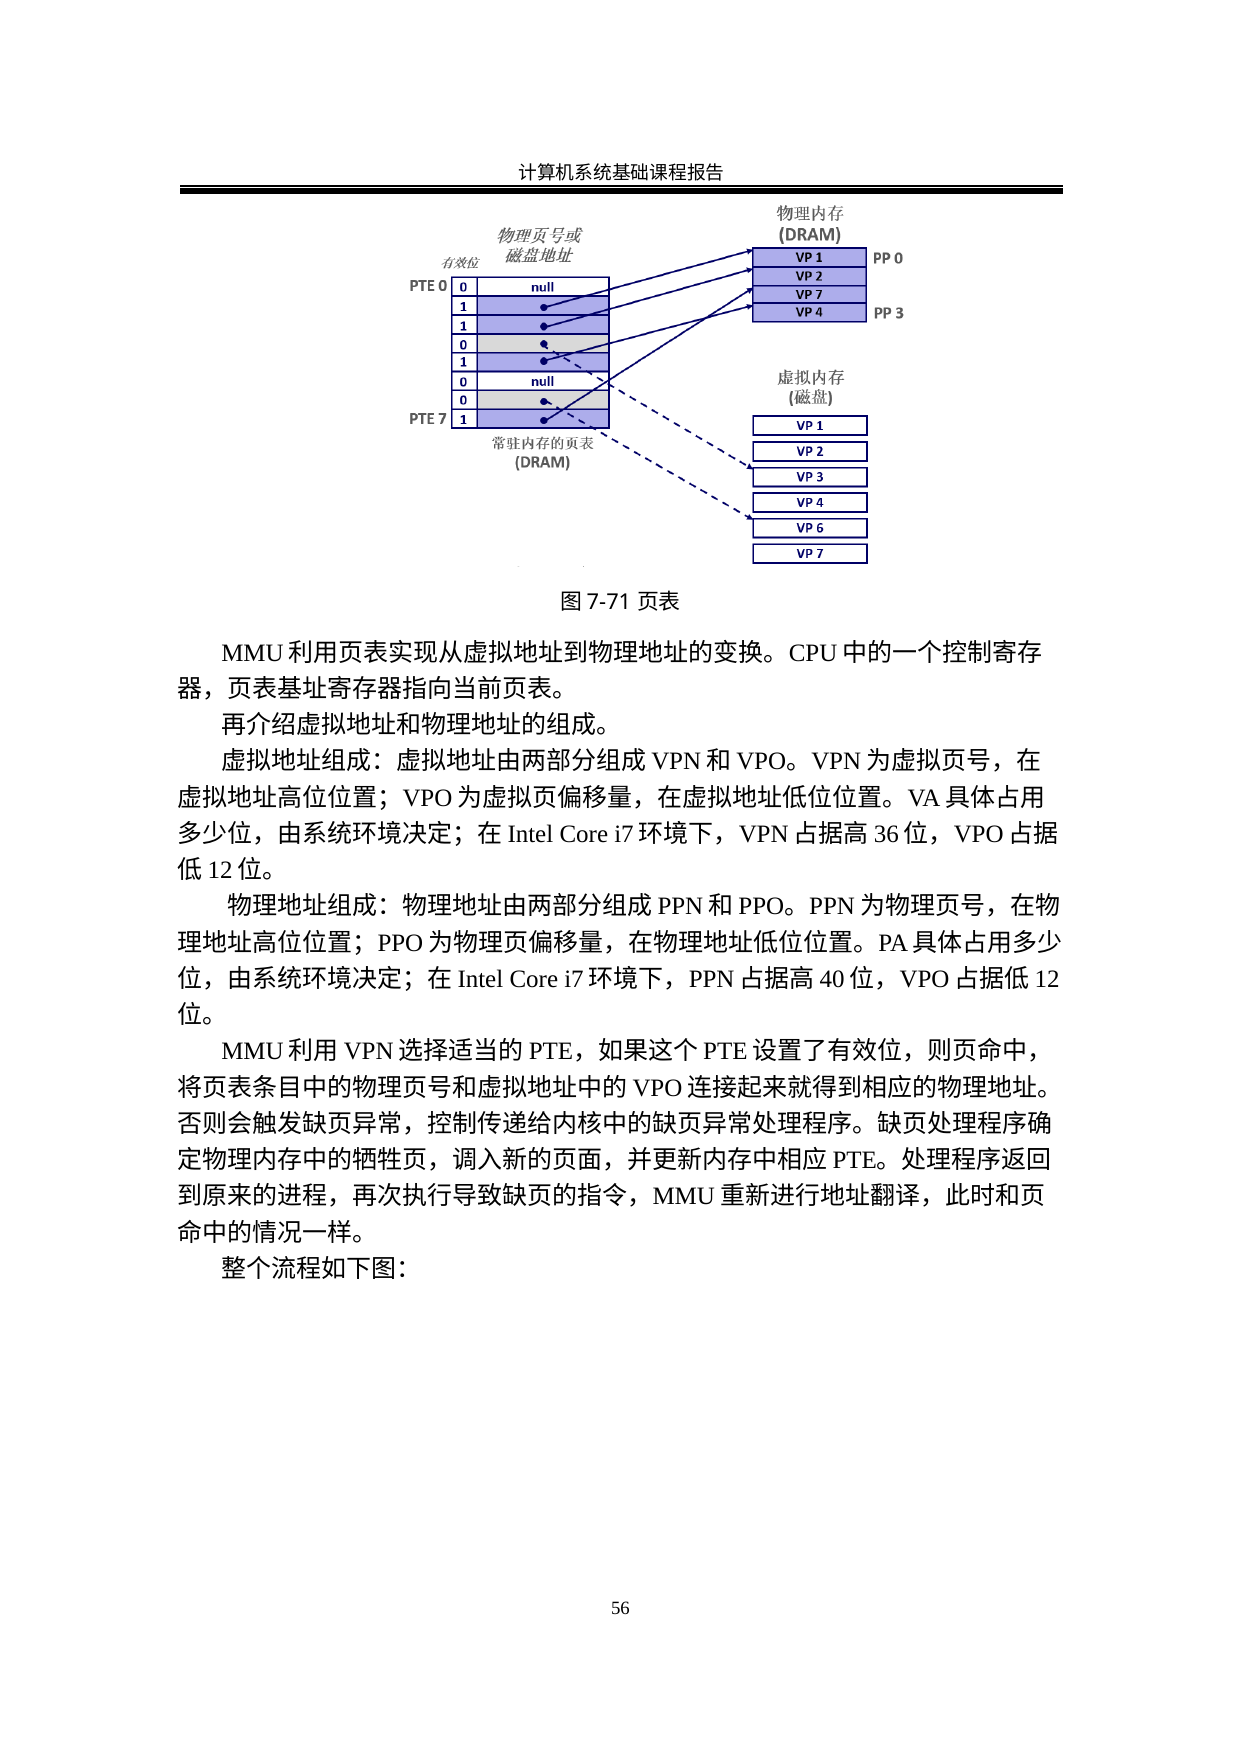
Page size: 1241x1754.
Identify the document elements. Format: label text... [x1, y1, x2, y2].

picture [366, 200, 918, 568]
text 物理地址组成：物理地址由两部分组成PPN和PPO。PPN为物理页号，在物理地址高位位置；PPO为物理页偏移量，在物理地址低位位置。PA具体占用多少位，由系统环境决定；在Intel Core i7环境下，PPN占据高40位，VPO占据低12位。 [177, 886, 1063, 1031]
text MMU利用VPN选择适当的PTE，如果这个PTE设置了有效位，则页命中，将页表条目中的物理页号和虚拟地址中的VPO连接起来就得到相应的物理地址。否则会触发缺页异常，控制传递给内核中的缺页异常处理程序。缺页处理程序确定物理内存中的牺牲页，调入新的页面，并更新内存中相应PTE。处理程序返回到原来的进程，再次执行导致缺页的指令，MMU重新进行地址翻译，此时和页命中的情况一样。 [177, 1031, 1063, 1248]
text MMU利用页表实现从虚拟地址到物理地址的变换。CPU中的一个控制寄存器，页表基址寄存器指向当前页表。 [177, 632, 1063, 704]
text 再介绍虚拟地址和物理地址的组成。 [177, 704, 1063, 741]
text 虚拟地址组成：虚拟地址由两部分组成VPN和VPO。VPN为虚拟页号，在虚拟地址高位位置；VPO为虚拟页偏移量，在虚拟地址低位位置。VA具体占用多少位，由系统环境决定；在Intel Core i7环境下，VPN占据高36位，VPO占据低12位。 [177, 741, 1063, 886]
text 整个流程如下图： [177, 1248, 1063, 1284]
